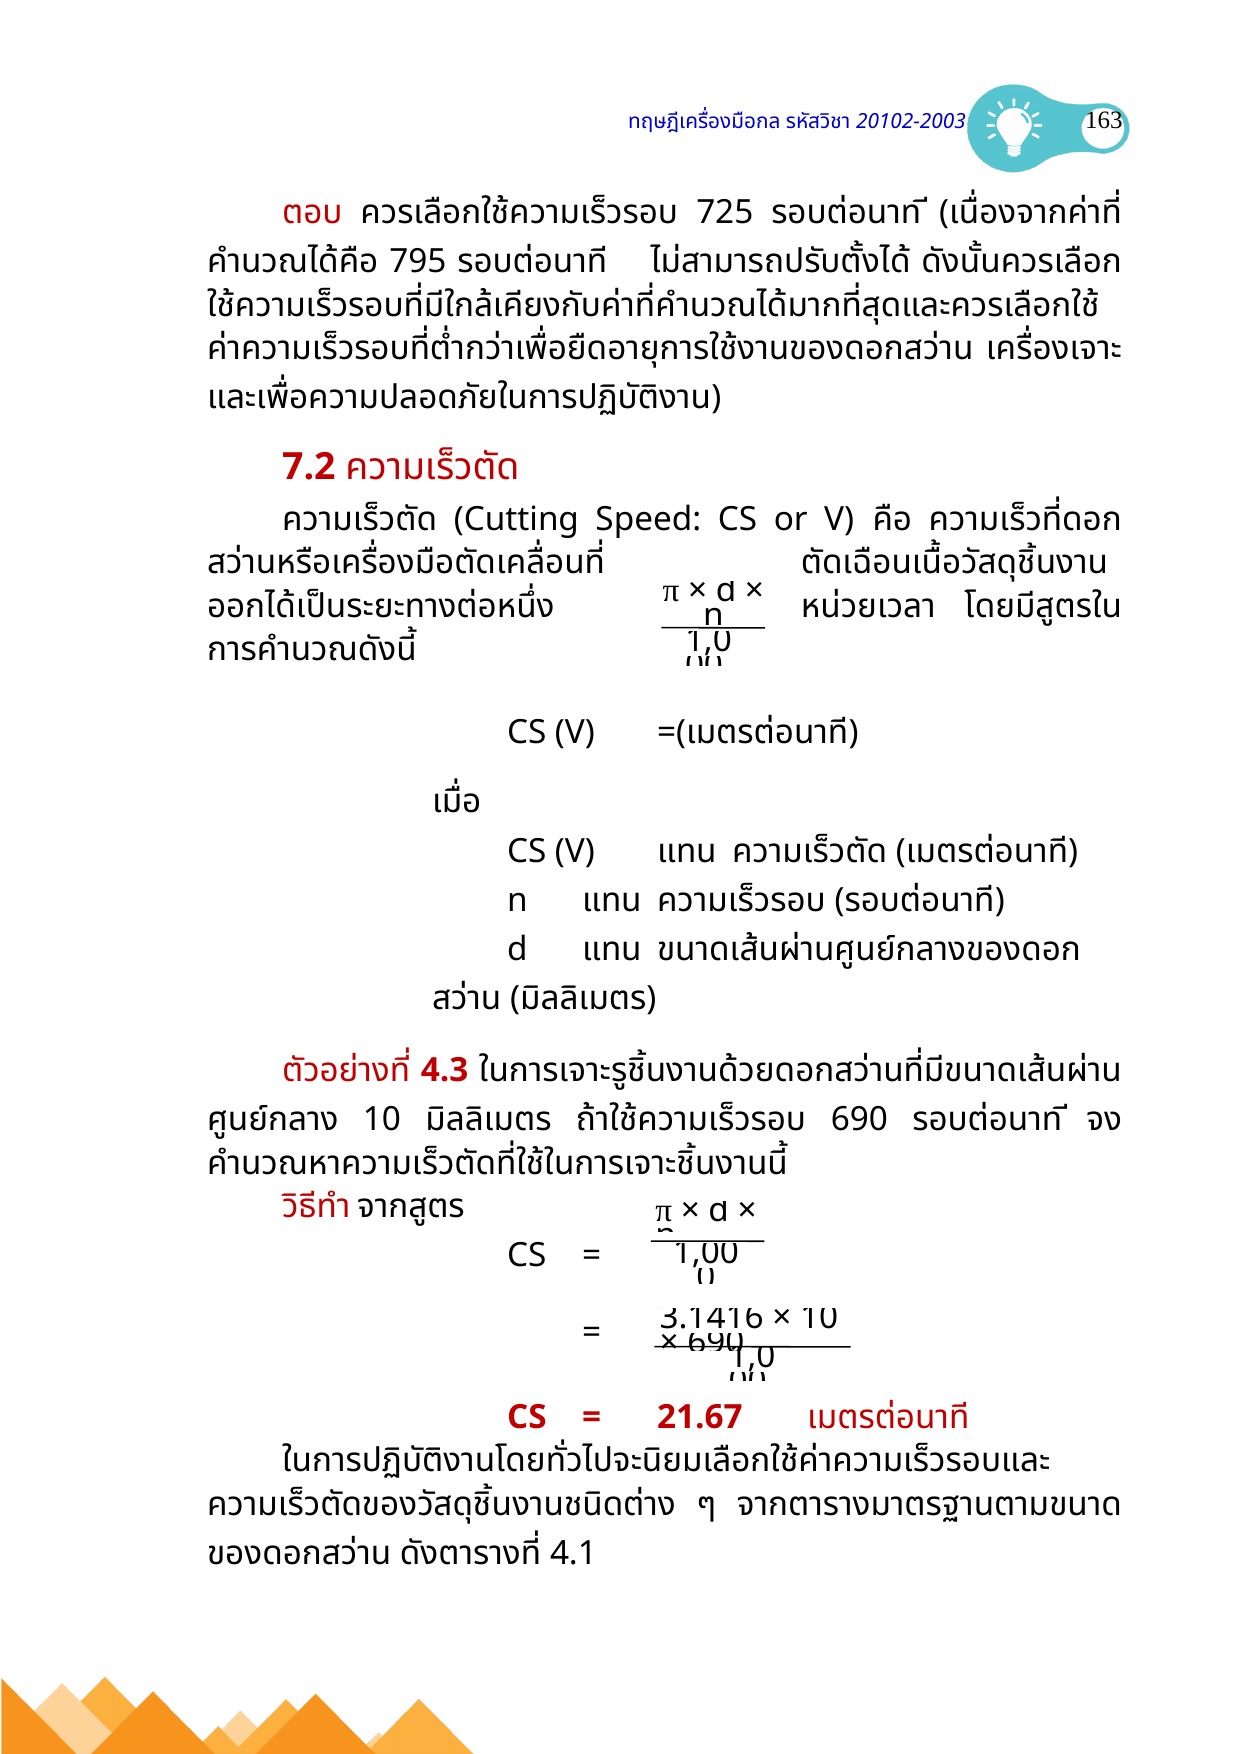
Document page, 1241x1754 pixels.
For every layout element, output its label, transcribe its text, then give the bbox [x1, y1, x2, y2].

text 7.2 ความเร็วตัด [207, 439, 1122, 495]
text CS = 21.67 เมตรต่อนาที [282, 1393, 1122, 1442]
text ความเร็วตัด (Cutting Speed: CS or V) คือ ความเร็วที่ดอกสว่านหรือเครื่องมือตัดเคลื่อนที่ตัดเฉือนเนื้อวัสดุชิ้นงานออกได้เป็นระยะทางต่อหนึ่งหน่วยเวลา โดยมีสูตรในการคำนวณดังนี้ [207, 495, 1122, 674]
text ตัวอย่างที่ 4.3 ในการเจาะรูชิ้นงานด้วยดอกสว่านที่มีขนาดเส้นผ่านศูนย์กลาง 10 มิลลิเมตร ถ้าใช้ความเร็วรอบ 690 รอบต่อนาที จงคำนวณหาความเร็วตัดที่ใช้ในการเจาะชิ้นงานนี้ [207, 1046, 1122, 1188]
picture [1, 1556, 1240, 1754]
text เมื่อ [357, 783, 1122, 826]
text ตอบ ควรเลือกใช้ความเร็วรอบ 725 รอบต่อนาที (เนื่องจากค่าที่คำนวณได้คือ 795 รอบต่อนาที ไม่สามารถปรับตั้งได้ ดังนั้นควรเลือกใช้ความเร็วรอบที่มีใกล้เคียงกับค่าที่คำนวณได้มากที่สุดและควรเลือกใช้ค่าความเร็วรอบที่ต่ำกว่าเพื่อยืดอายุการใช้งานของดอกสว่าน เครื่องเจาะและเพื่อความปลอดภัยในการปฏิบัติงาน) [207, 188, 1122, 422]
text วิธีทำ จากสูตร [207, 1188, 1122, 1231]
text n แทน ความเร็วรอบ (รอบต่อนาที) [432, 876, 1122, 925]
text CS (V) แทน ความเร็วตัด (เมตรต่อนาที) [432, 826, 1122, 876]
picture [178, 50, 1168, 180]
text CS (V) =(เมตรต่อนาที) [432, 708, 1122, 757]
text CS = [432, 1231, 1122, 1276]
text ในการปฏิบัติงานโดยทั่วไปจะนิยมเลือกใช้ค่าความเร็วรอบและความเร็วตัดของวัสดุชิ้นงานชนิดต่าง ๆ จากตารางมาตรฐานตามขนาดของดอกสว่าน ดังตารางที่ 4.1 [207, 1442, 1122, 1578]
text d แทน ขนาดเส้นผ่านศูนย์กลางของดอกสว่าน (มิลลิเมตร) [432, 925, 1122, 1023]
text = [207, 1308, 1122, 1353]
